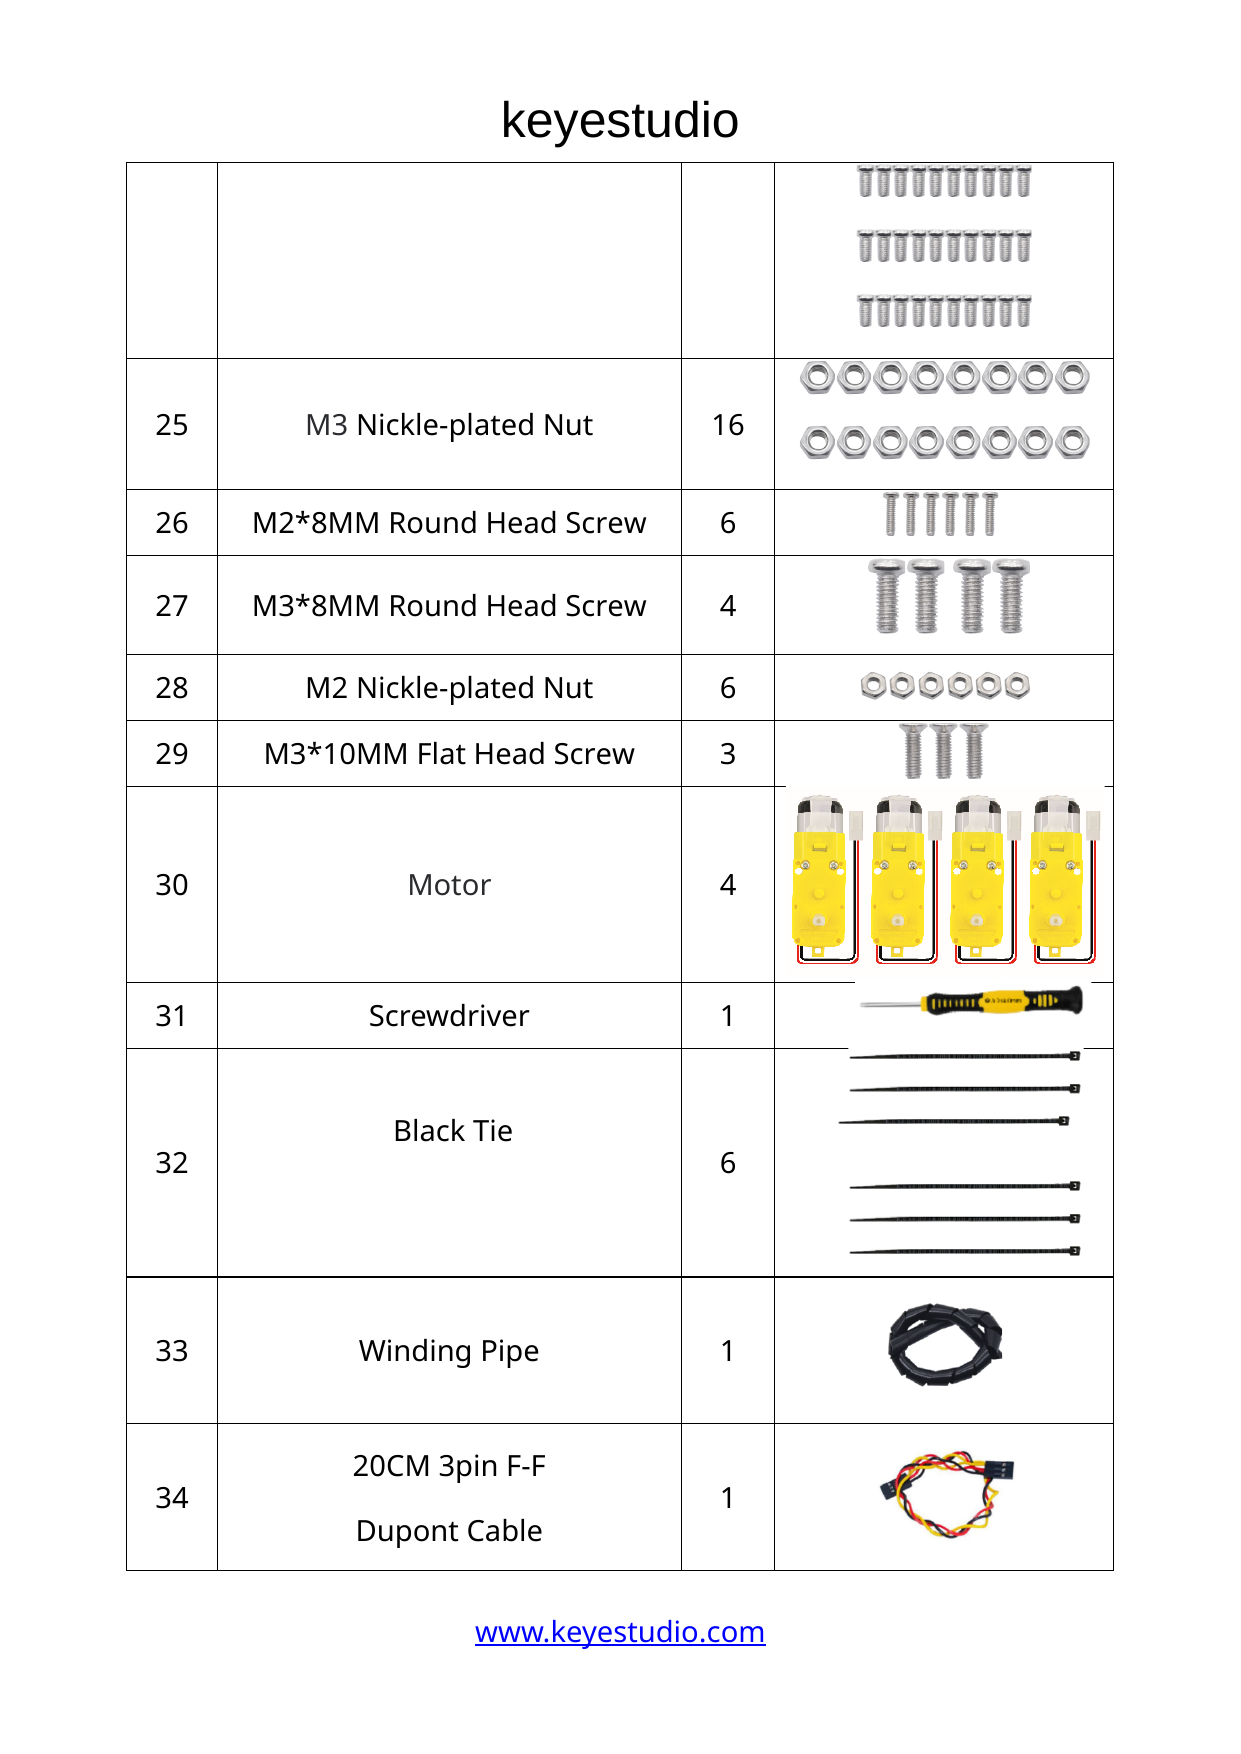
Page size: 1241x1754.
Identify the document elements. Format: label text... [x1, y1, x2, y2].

table_cell 27 [127, 556, 217, 654]
table_cell Motor [218, 787, 681, 982]
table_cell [218, 163, 681, 358]
picture [952, 556, 1030, 636]
table_cell 6 [682, 490, 774, 555]
table_cell 1 [682, 1424, 774, 1570]
table_cell 25 [127, 359, 217, 489]
picture [866, 556, 945, 636]
picture [848, 1243, 1084, 1258]
table_cell 29 [127, 721, 217, 786]
table_cell 30 [127, 787, 217, 982]
table_cell 6 [682, 1049, 774, 1276]
table_cell 31 [127, 983, 217, 1048]
table_cell 20CM 3pin F-F Dupont Cable [218, 1424, 681, 1570]
table_cell [775, 1278, 1113, 1423]
table_cell [775, 163, 1113, 358]
table_cell 28 [127, 655, 217, 720]
picture [881, 490, 1001, 538]
picture [848, 1081, 1084, 1096]
table_cell [775, 983, 1113, 1048]
table_cell M3 Nickle-plated Nut [218, 359, 681, 489]
picture [886, 1301, 1003, 1387]
table_cell 32 [127, 1049, 217, 1276]
table_cell [775, 787, 1113, 982]
table_cell M3*10MM Flat Head Screw [218, 721, 681, 786]
table_cell Winding Pipe [218, 1278, 681, 1423]
table_cell [775, 721, 1113, 786]
table_cell 40 [682, 163, 774, 358]
table_cell 4 [682, 556, 774, 654]
table_cell 24 [127, 163, 217, 358]
picture [837, 1113, 1073, 1128]
picture [856, 163, 1032, 199]
table_cell 6 [682, 655, 774, 720]
table_cell [775, 1049, 1113, 1276]
picture [857, 671, 1031, 701]
picture [848, 1211, 1084, 1226]
table_cell M2*8MM Round Head Screw [218, 490, 681, 555]
table_cell [775, 490, 1113, 555]
picture [898, 720, 990, 780]
table_cell 34 [127, 1424, 217, 1570]
table_cell [775, 359, 1113, 489]
table_cell Screwdriver [218, 983, 681, 1048]
table_cell 16 [682, 359, 774, 489]
table_cell M2 Nickle-plated Nut [218, 655, 681, 720]
picture [872, 1448, 1016, 1542]
table_cell [775, 1424, 1113, 1570]
table_cell 1 [682, 1278, 774, 1423]
picture [855, 982, 1092, 1018]
table_cell Black Tie [218, 1049, 681, 1276]
picture [848, 1048, 1084, 1063]
picture [856, 228, 1032, 264]
table_cell 33 [127, 1278, 217, 1423]
picture [798, 359, 1090, 395]
table_cell M3*8MM Round Head Screw [218, 556, 681, 654]
table_cell [775, 655, 1113, 720]
picture [798, 424, 1090, 460]
table_cell 26 [127, 490, 217, 555]
picture [856, 293, 1032, 329]
picture [785, 786, 1105, 978]
table_cell [775, 556, 1113, 654]
table_cell 1 [682, 983, 774, 1048]
table_cell 4 [682, 787, 774, 982]
table_cell 3 [682, 721, 774, 786]
picture [848, 1178, 1084, 1193]
